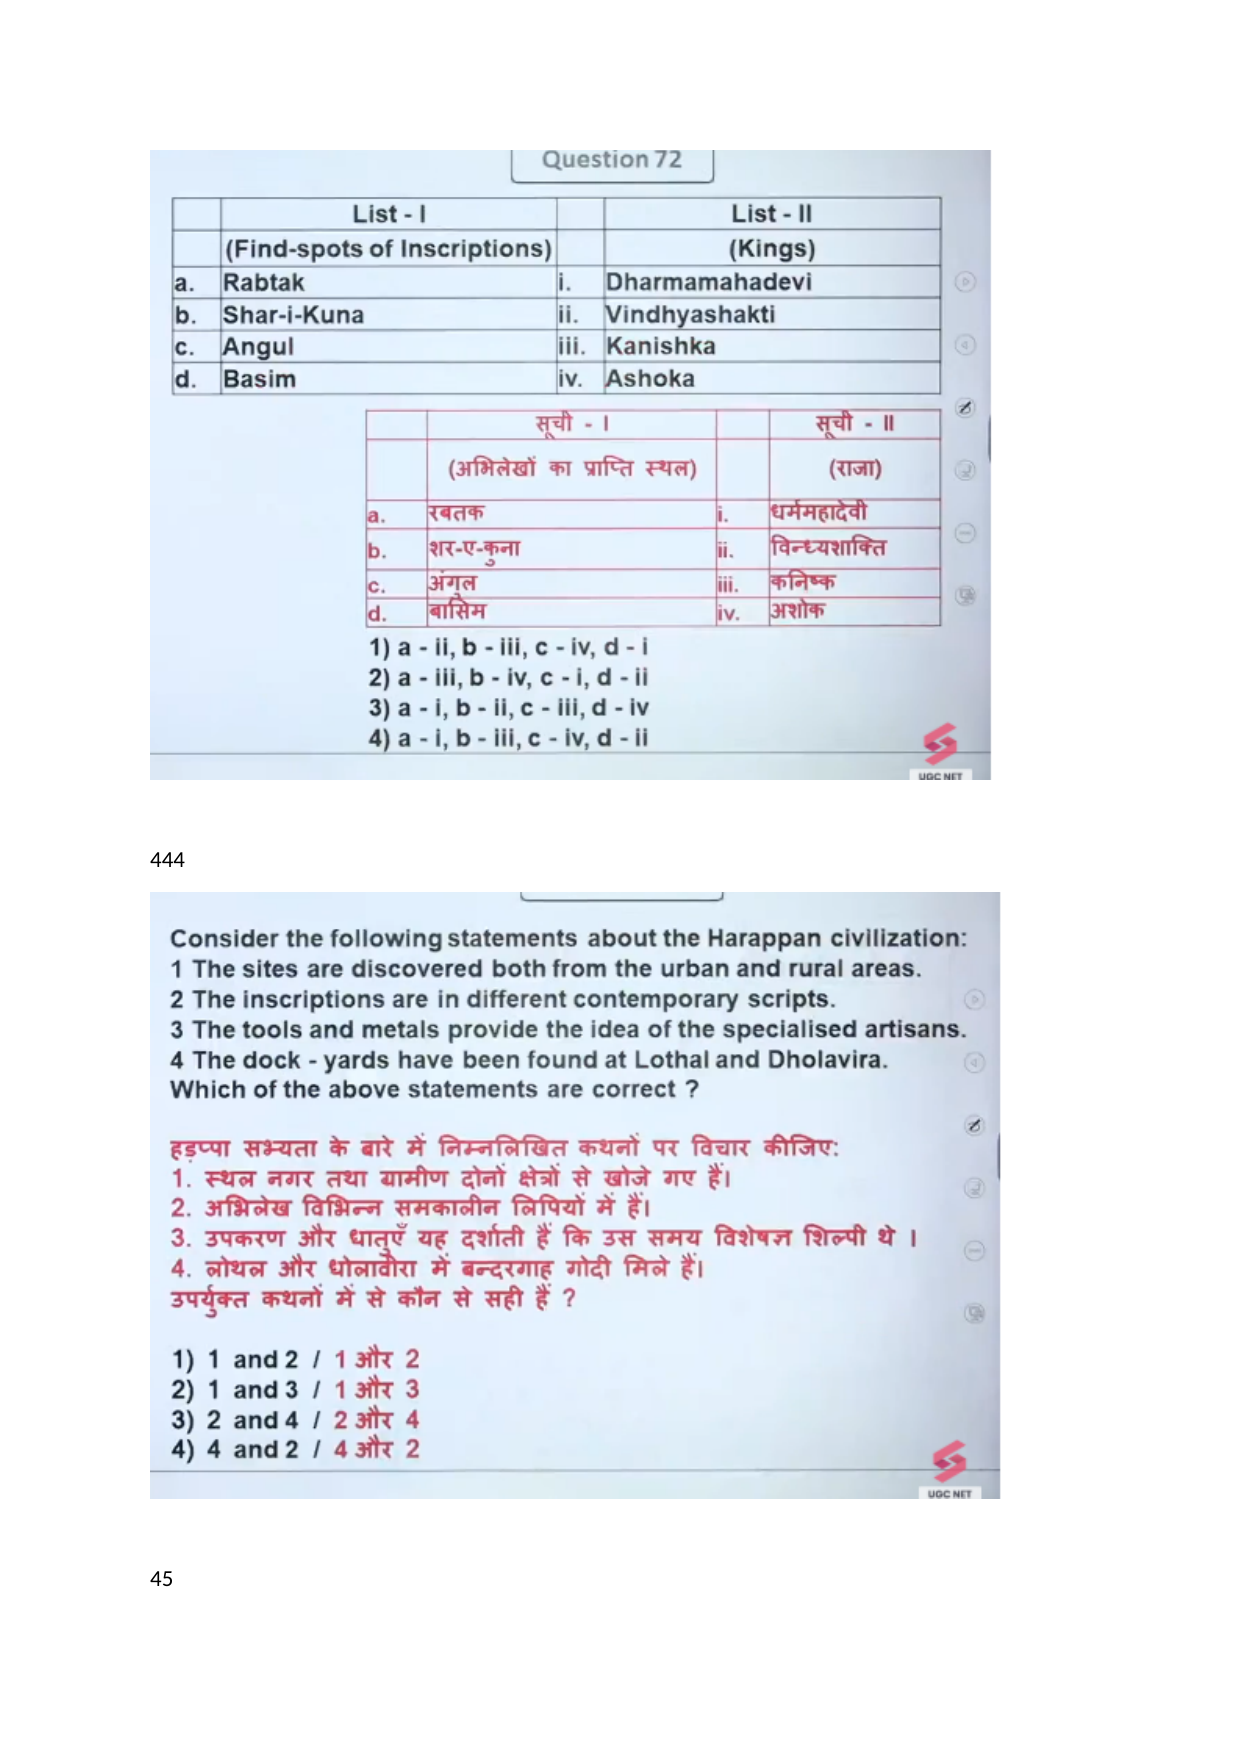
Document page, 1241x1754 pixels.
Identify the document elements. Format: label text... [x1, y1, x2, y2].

text 45 [150, 1564, 1090, 1592]
picture [150, 892, 1002, 1499]
picture [150, 150, 999, 780]
text 444 [150, 845, 1090, 873]
